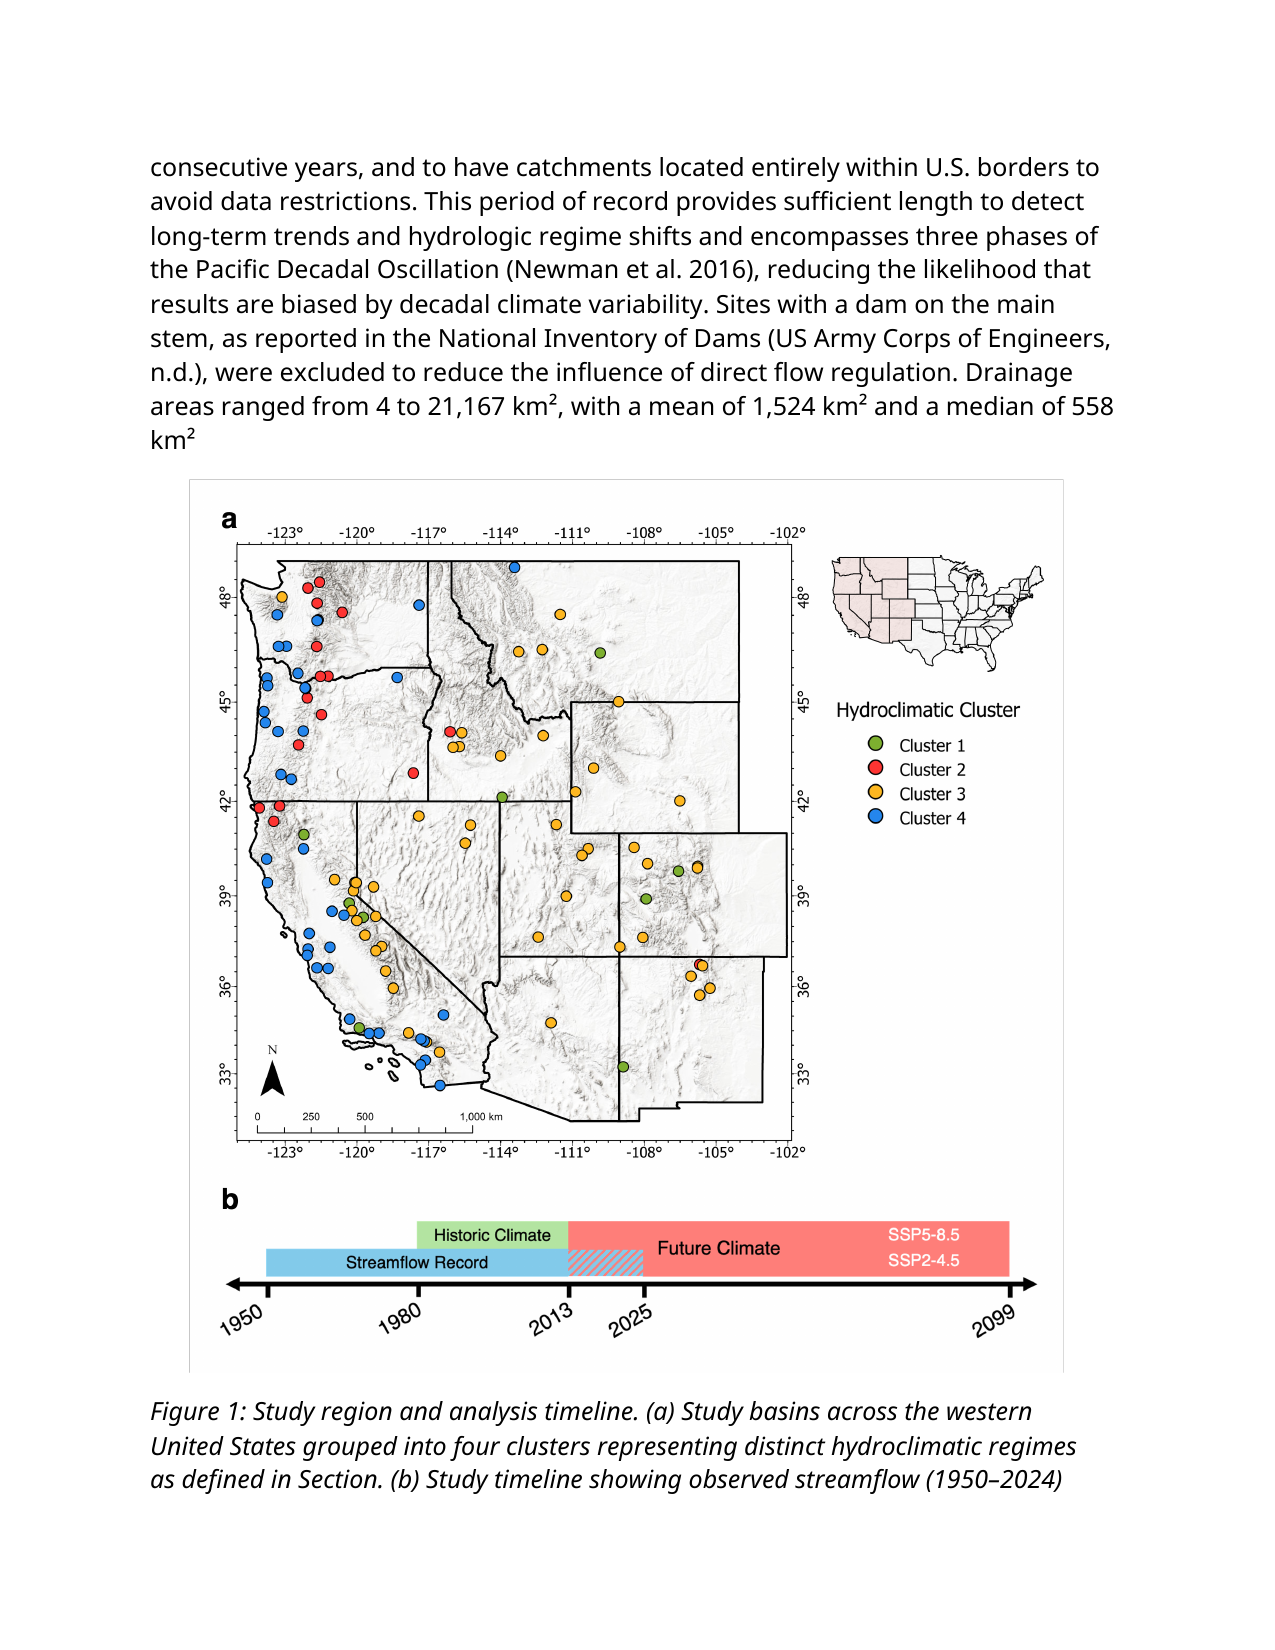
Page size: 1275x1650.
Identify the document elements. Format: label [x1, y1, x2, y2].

table_header [139, 475, 1114, 1496]
text [150, 150, 1125, 457]
picture [188, 479, 1064, 1374]
